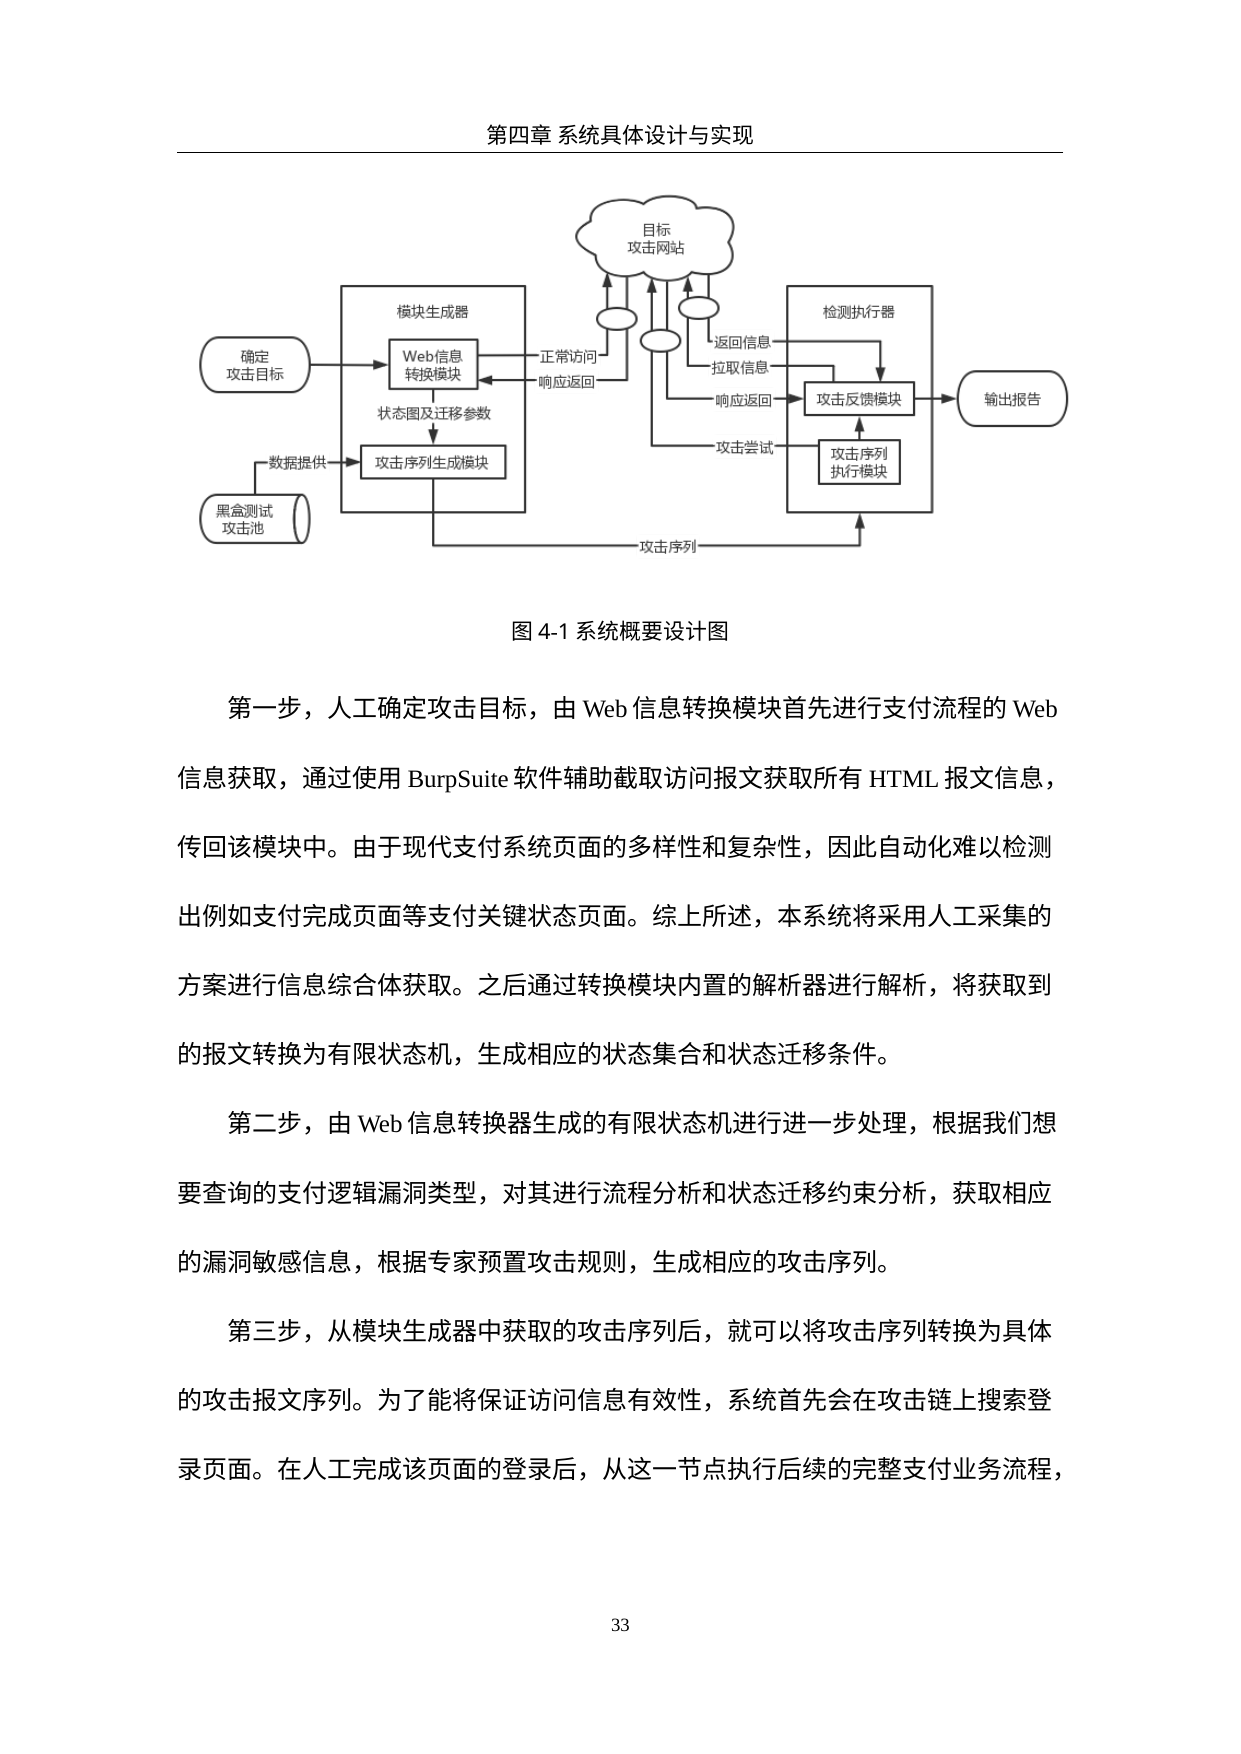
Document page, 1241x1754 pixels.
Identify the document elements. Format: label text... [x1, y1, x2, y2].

text 第二步，由Web信息转换器生成的有限状态机进行进一步处理，根据我们想要查询的支付逻辑漏洞类型，对其进行流程分析和状态迁移约束分析，获取相应的漏洞敏感信息，根据专家预置攻击规则，生成相应的攻击序列。 [177, 1087, 1063, 1295]
text 第一步，人工确定攻击目标，由Web信息转换模块首先进行支付流程的Web信息获取，通过使用BurpSuite软件辅助截取访问报文获取所有HTML报文信息，传回该模块中。由于现代支付系统页面的多样性和复杂性，因此自动化难以检测出例如支付完成页面等支付关键状态页面。综上所述，本系统将采用人工采集的方案进行信息综合体获取。之后通过转换模块内置的解析器进行解析，将获取到的报文转换为有限状态机，生成相应的状态集合和状态迁移条件。 [177, 672, 1063, 1087]
text 图4-1 系统概要设计图 [177, 613, 1063, 647]
picture [177, 185, 1079, 579]
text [177, 1295, 1063, 1502]
